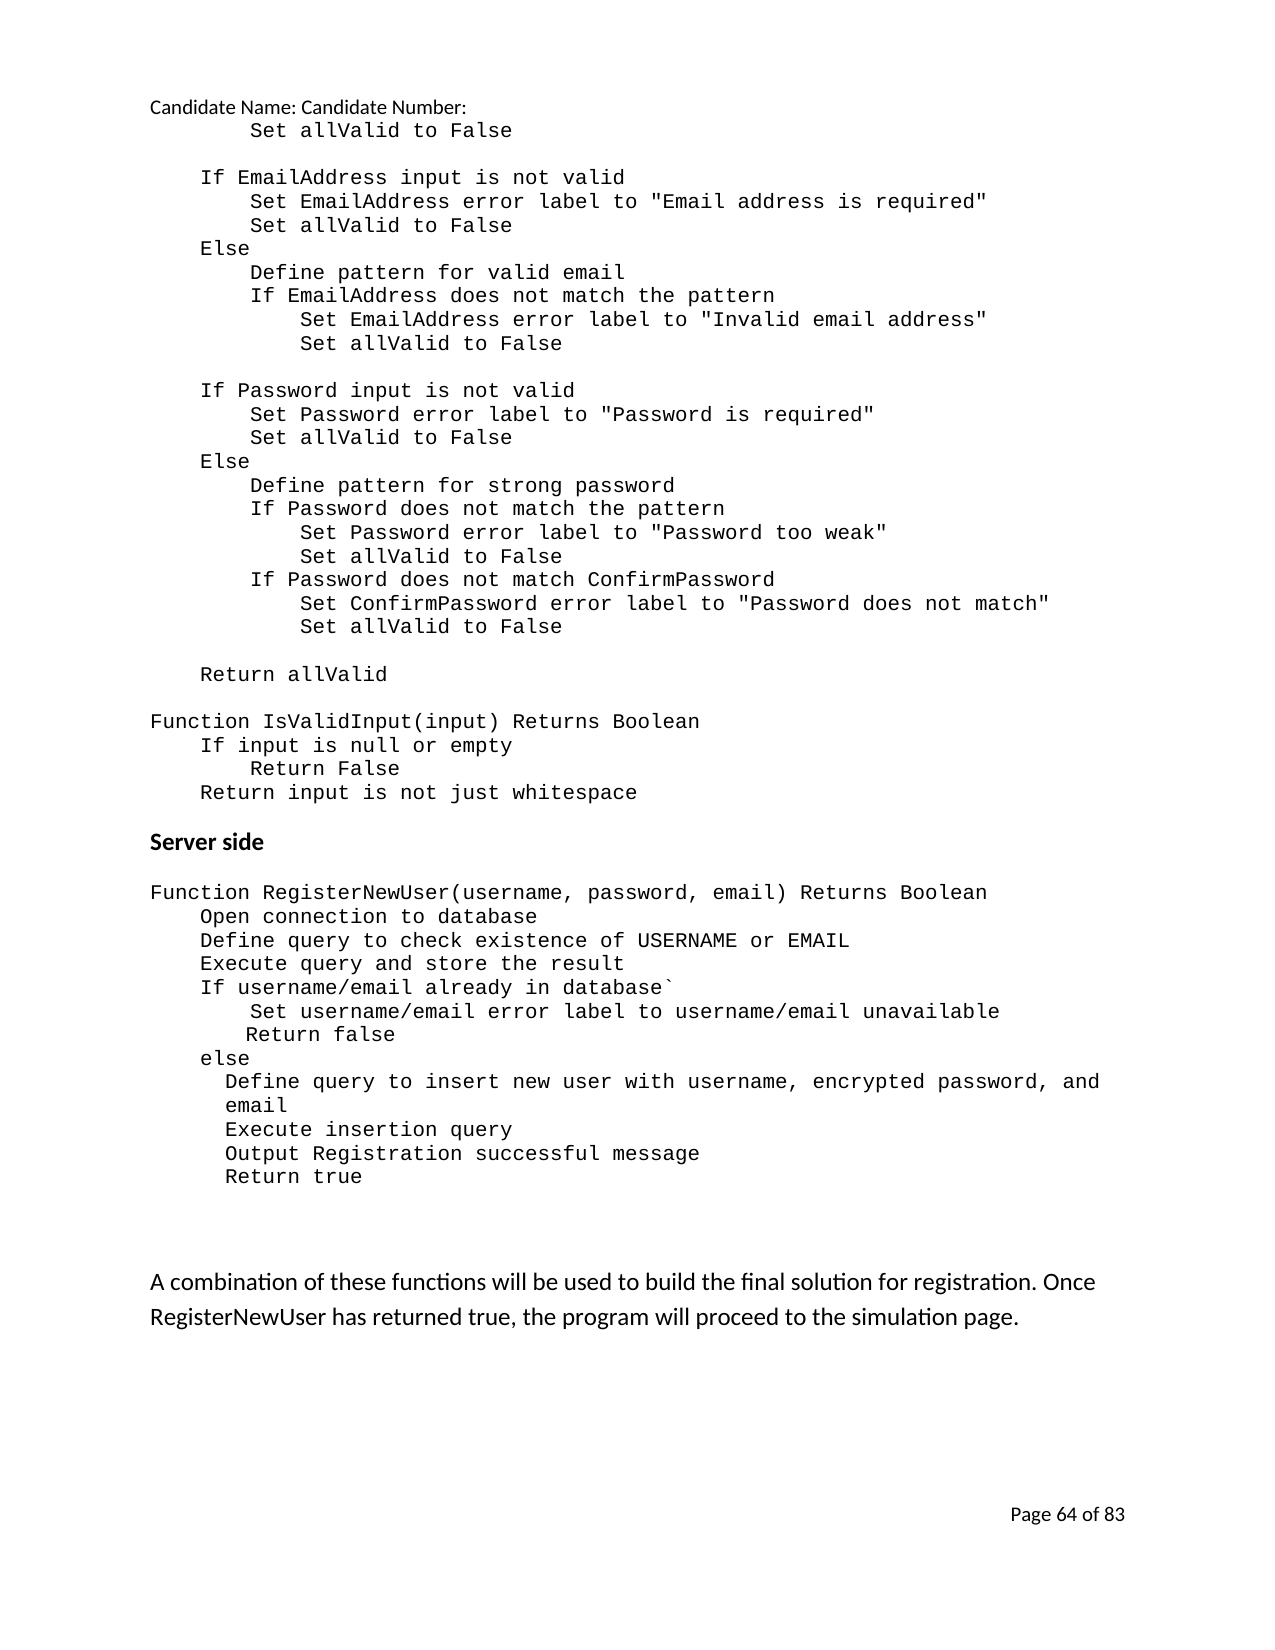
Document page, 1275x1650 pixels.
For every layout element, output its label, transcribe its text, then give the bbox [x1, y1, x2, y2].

text Set Password error label to "Password is required" [150, 404, 1125, 427]
text Function IsValidInput(input) Returns Boolean [150, 711, 1125, 735]
text Define pattern for strong password [150, 475, 1125, 498]
text Set EmailAddress error label to "Email address is required" [150, 191, 1125, 214]
text Set allValid to False [150, 427, 1125, 451]
text else [150, 1048, 1125, 1072]
text Set username/email error label to username/email unavailable [150, 1001, 1125, 1024]
text If EmailAddress input is not valid [150, 167, 1125, 191]
text Set allValid to False [150, 120, 1125, 144]
text Return input is not just whitespace [150, 782, 1125, 806]
text Define query to insert new user with username, encrypted password, and email [225, 1072, 1125, 1119]
text Else [150, 451, 1125, 475]
text Execute query and store the result [150, 953, 1125, 977]
text Return false [150, 1024, 1125, 1048]
text A combination of these functions will be used to build the final solution for registration. Once RegisterNewUser has returned true, the program will proceed to the simulation page. [150, 1266, 1125, 1332]
text Define pattern for valid email [150, 262, 1125, 286]
text Open connection to database [150, 906, 1125, 930]
text If input is null or empty [150, 735, 1125, 758]
text Set allValid to False [150, 617, 1125, 640]
text Execute insertion query [150, 1119, 1125, 1142]
text Set allValid to False [150, 546, 1125, 569]
text Else [150, 238, 1125, 262]
text If Password does not match ConfirmPassword [150, 569, 1125, 593]
text If username/email already in database` [150, 977, 1125, 1001]
text Return False [150, 758, 1125, 782]
text Return true [150, 1166, 1125, 1190]
text Return allValid [150, 664, 1125, 687]
text Set allValid to False [150, 333, 1125, 356]
text Output Registration successful message [150, 1142, 1125, 1166]
text Set allValid to False [150, 214, 1125, 238]
text Define query to check existence of USERNAME or EMAIL [150, 930, 1125, 953]
text If Password does not match the pattern [150, 498, 1125, 522]
text If Password input is not valid [150, 380, 1125, 404]
text Set ConfirmPassword error label to "Password does not match" [150, 593, 1125, 617]
text If EmailAddress does not match the pattern [150, 286, 1125, 309]
text Set Password error label to "Password too weak" [150, 522, 1125, 546]
text Server side [150, 827, 1125, 857]
text Set EmailAddress error label to "Invalid email address" [150, 309, 1125, 333]
text Function RegisterNewUser(username, password, email) Returns Boolean [150, 882, 1125, 906]
